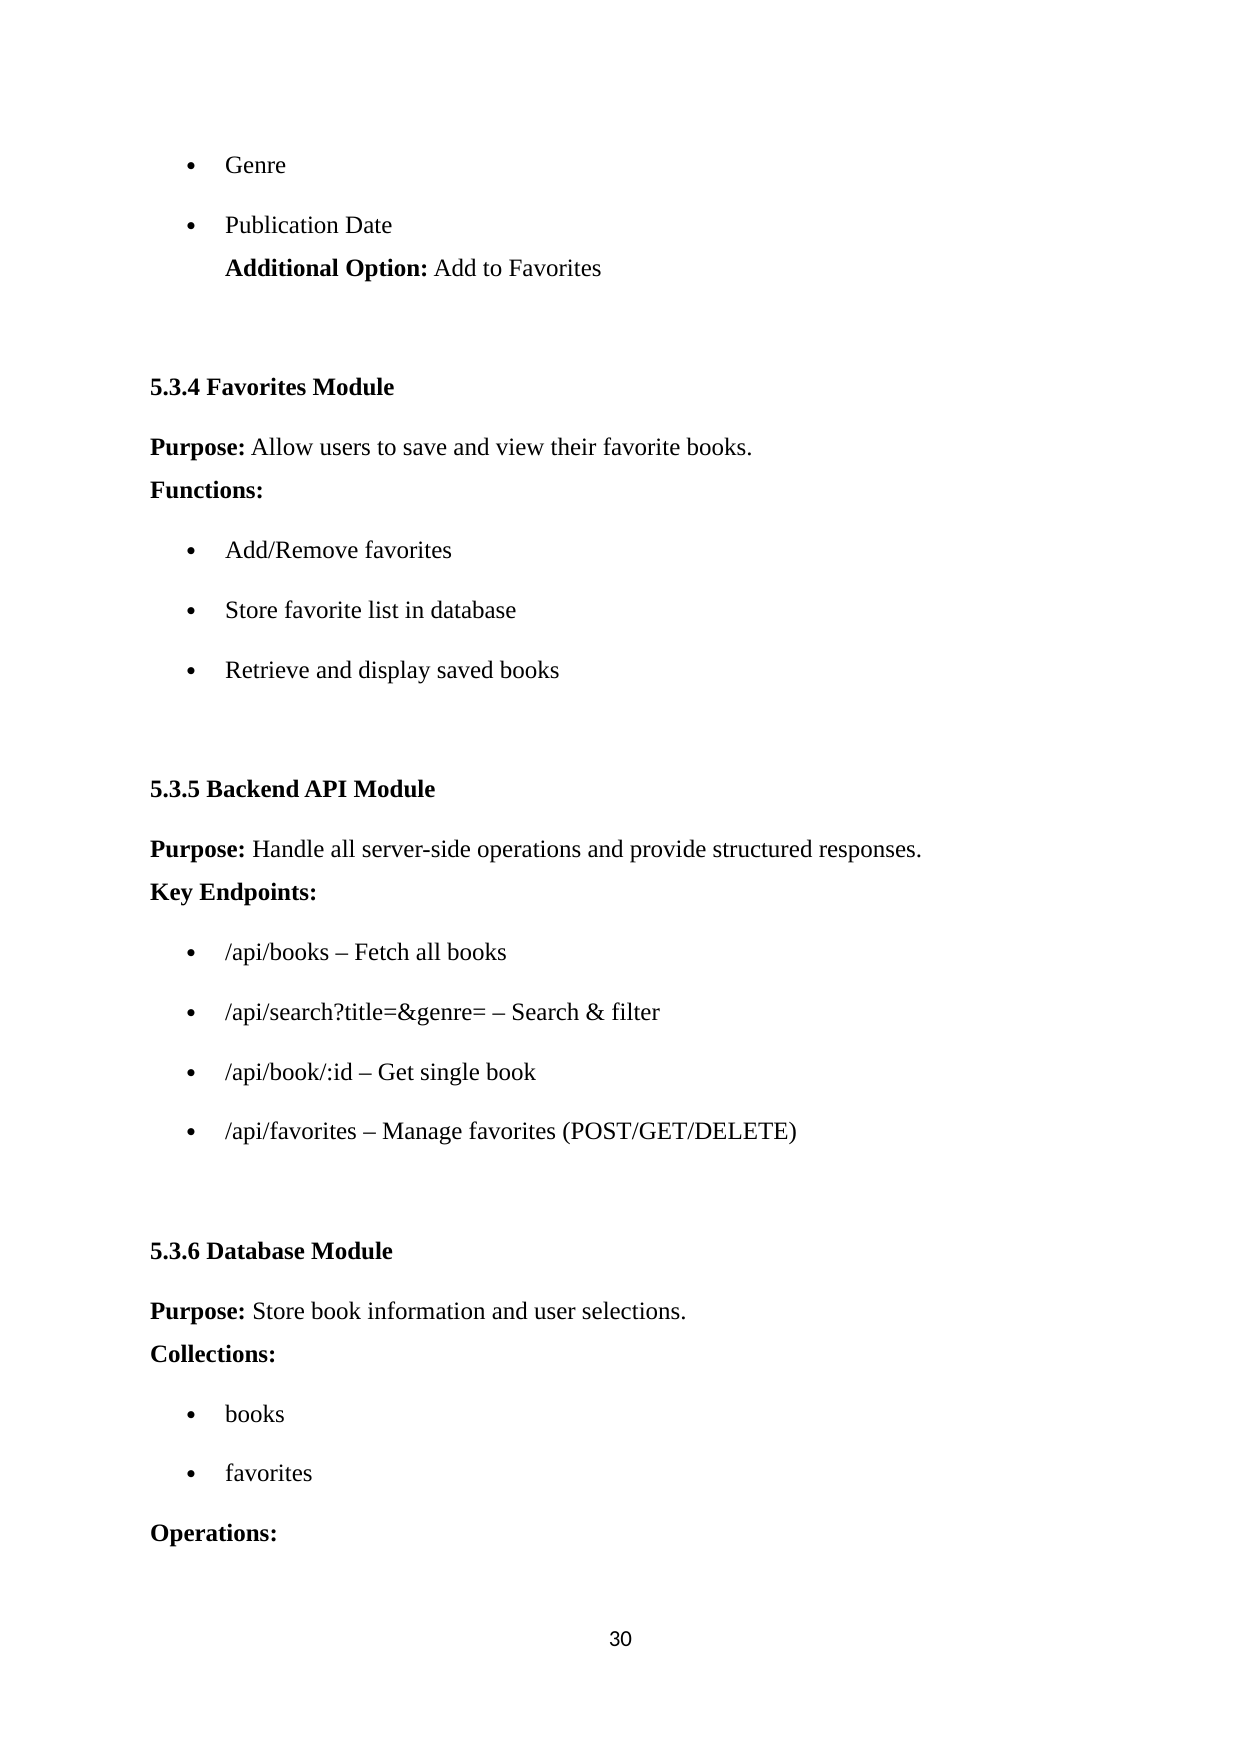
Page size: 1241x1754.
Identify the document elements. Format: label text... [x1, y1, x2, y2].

list books [187, 1399, 1090, 1427]
list Store favorite list in database [187, 595, 1090, 624]
list /api/search?title=&genre= – Search & filter [187, 997, 1090, 1026]
text Purpose: Handle all server-side operations and provide structured responses. Key Endpoints: [150, 834, 1090, 906]
list Publication Date Additional Option: Add to Favorites [187, 210, 1090, 282]
list /api/book/:id – Get single book [187, 1057, 1090, 1085]
list Add/Remove favorites [187, 535, 1090, 564]
text Operations: [150, 1518, 1090, 1547]
text 5.3.6 Database Module [150, 1236, 1090, 1265]
text Purpose: Store book information and user selections. Collections: [150, 1296, 1090, 1368]
text 5.3.5 Backend API Module [150, 774, 1090, 803]
text Purpose: Allow users to save and view their favorite books. Functions: [150, 432, 1090, 504]
list Retrieve and display saved books [187, 655, 1090, 683]
list /api/books – Fetch all books [187, 937, 1090, 966]
list /api/favorites – Manage favorites (POST/GET/DELETE) [187, 1116, 1090, 1145]
list favorites [187, 1458, 1090, 1487]
list Genre [187, 150, 1090, 179]
text 5.3.4 Favorites Module [150, 372, 1090, 401]
